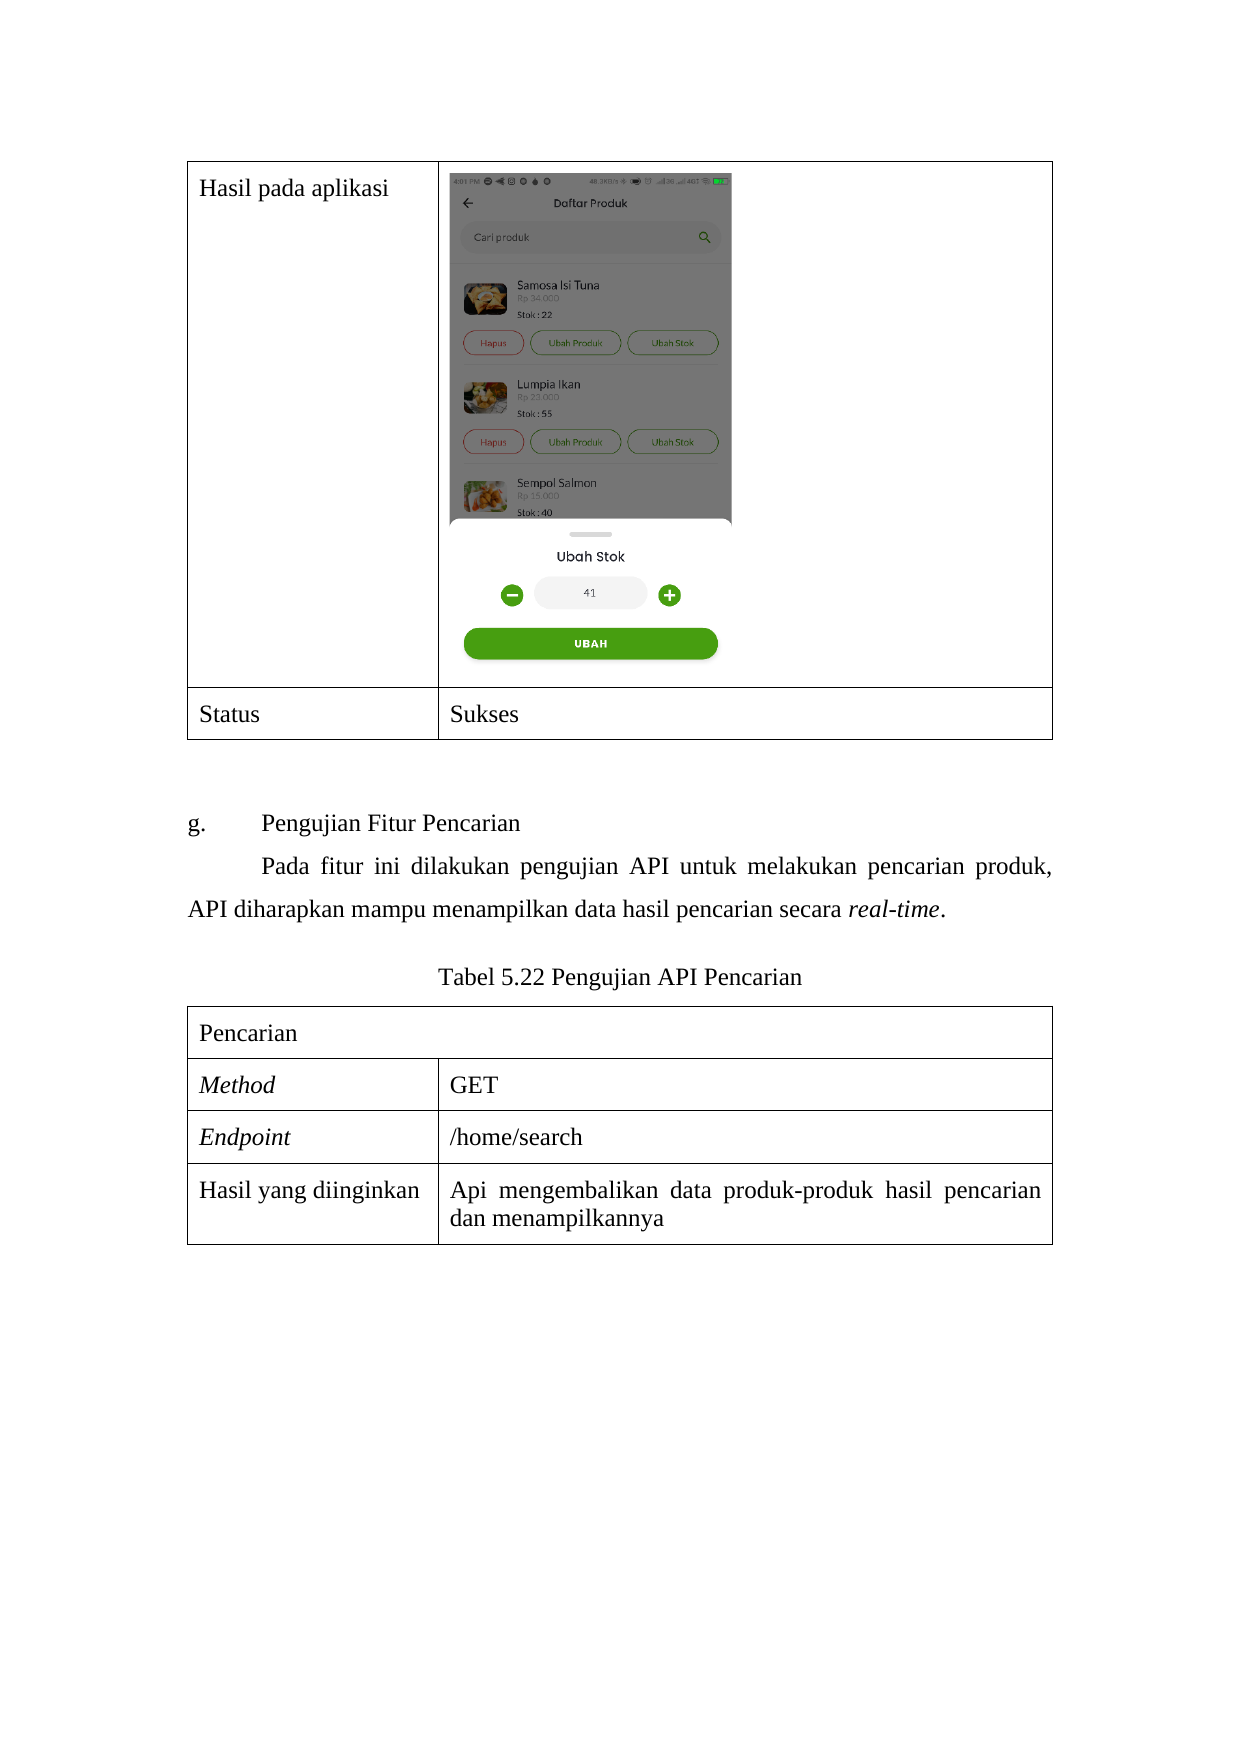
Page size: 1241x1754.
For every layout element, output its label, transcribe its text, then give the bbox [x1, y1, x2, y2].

table_cell Status [188, 688, 438, 739]
table_cell Hasil yang diinginkan [188, 1164, 438, 1243]
table_cell Method [188, 1059, 438, 1110]
picture [449, 173, 732, 676]
text Pada fitur ini dilakukan pengujian API untuk melakukan pencarian produk, API diharapkan mampu menampilkan data hasil pencarian secara real-time. [187, 851, 1053, 923]
list Pengujian Fitur Pencarian [187, 808, 1053, 837]
table_cell Endpoint [188, 1111, 438, 1162]
table_cell [439, 162, 1052, 687]
table_cell Api mengembalikan data produk-produk hasil pencarian dan menampilkannya [439, 1164, 1052, 1243]
table_cell Sukses [439, 688, 1052, 739]
table_cell /home/search [439, 1111, 1052, 1162]
table_cell GET [439, 1059, 1052, 1110]
table_header Pencarian [188, 1007, 1052, 1058]
table_cell Hasil pada aplikasi [188, 162, 438, 687]
